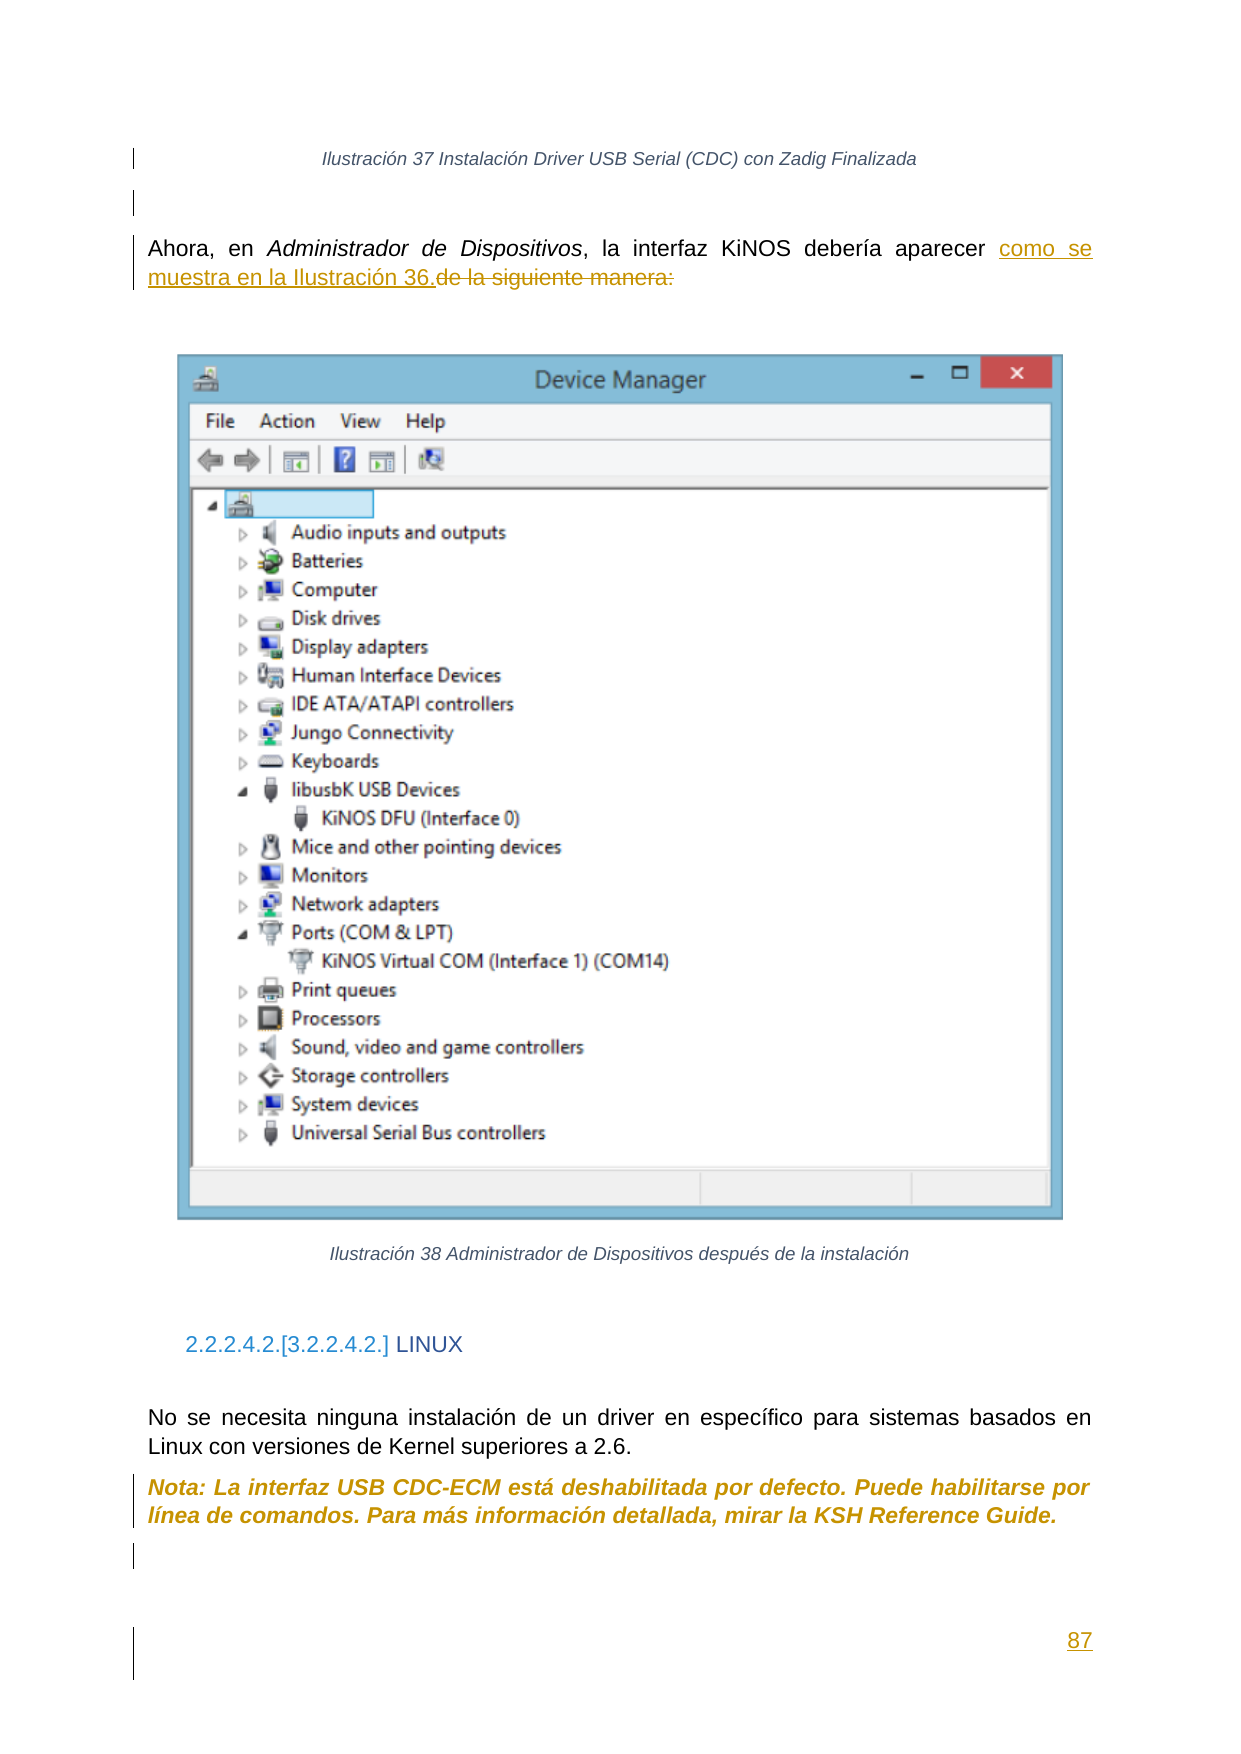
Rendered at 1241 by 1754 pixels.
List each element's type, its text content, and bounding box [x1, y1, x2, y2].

text Ilustración 36 Administrador de Dispositivos después de la instalación [148, 1243, 1092, 1265]
text No se necesita ninguna instalación de un driver en específico para sistemas basados en Linux con versiones de Kernel superiores a 2.6. [148, 1404, 1092, 1459]
text Ahora, en Administrador de Dispositivos, la interfaz KiNOS debería aparecer [148, 235, 1092, 290]
subtitle LINUX [185, 1331, 1092, 1357]
text Nota: La interfaz USB CDC-ECM está deshabilitada por defecto. Puede habilitarse por línea de comandos. Para más información detallada, mirar la KSH Reference Guide. [148, 1474, 1092, 1528]
picture [177, 353, 1063, 1223]
text Ilustración 35 Instalación Driver USB Serial (CDC) con Zadig Finalizada [148, 148, 1092, 169]
